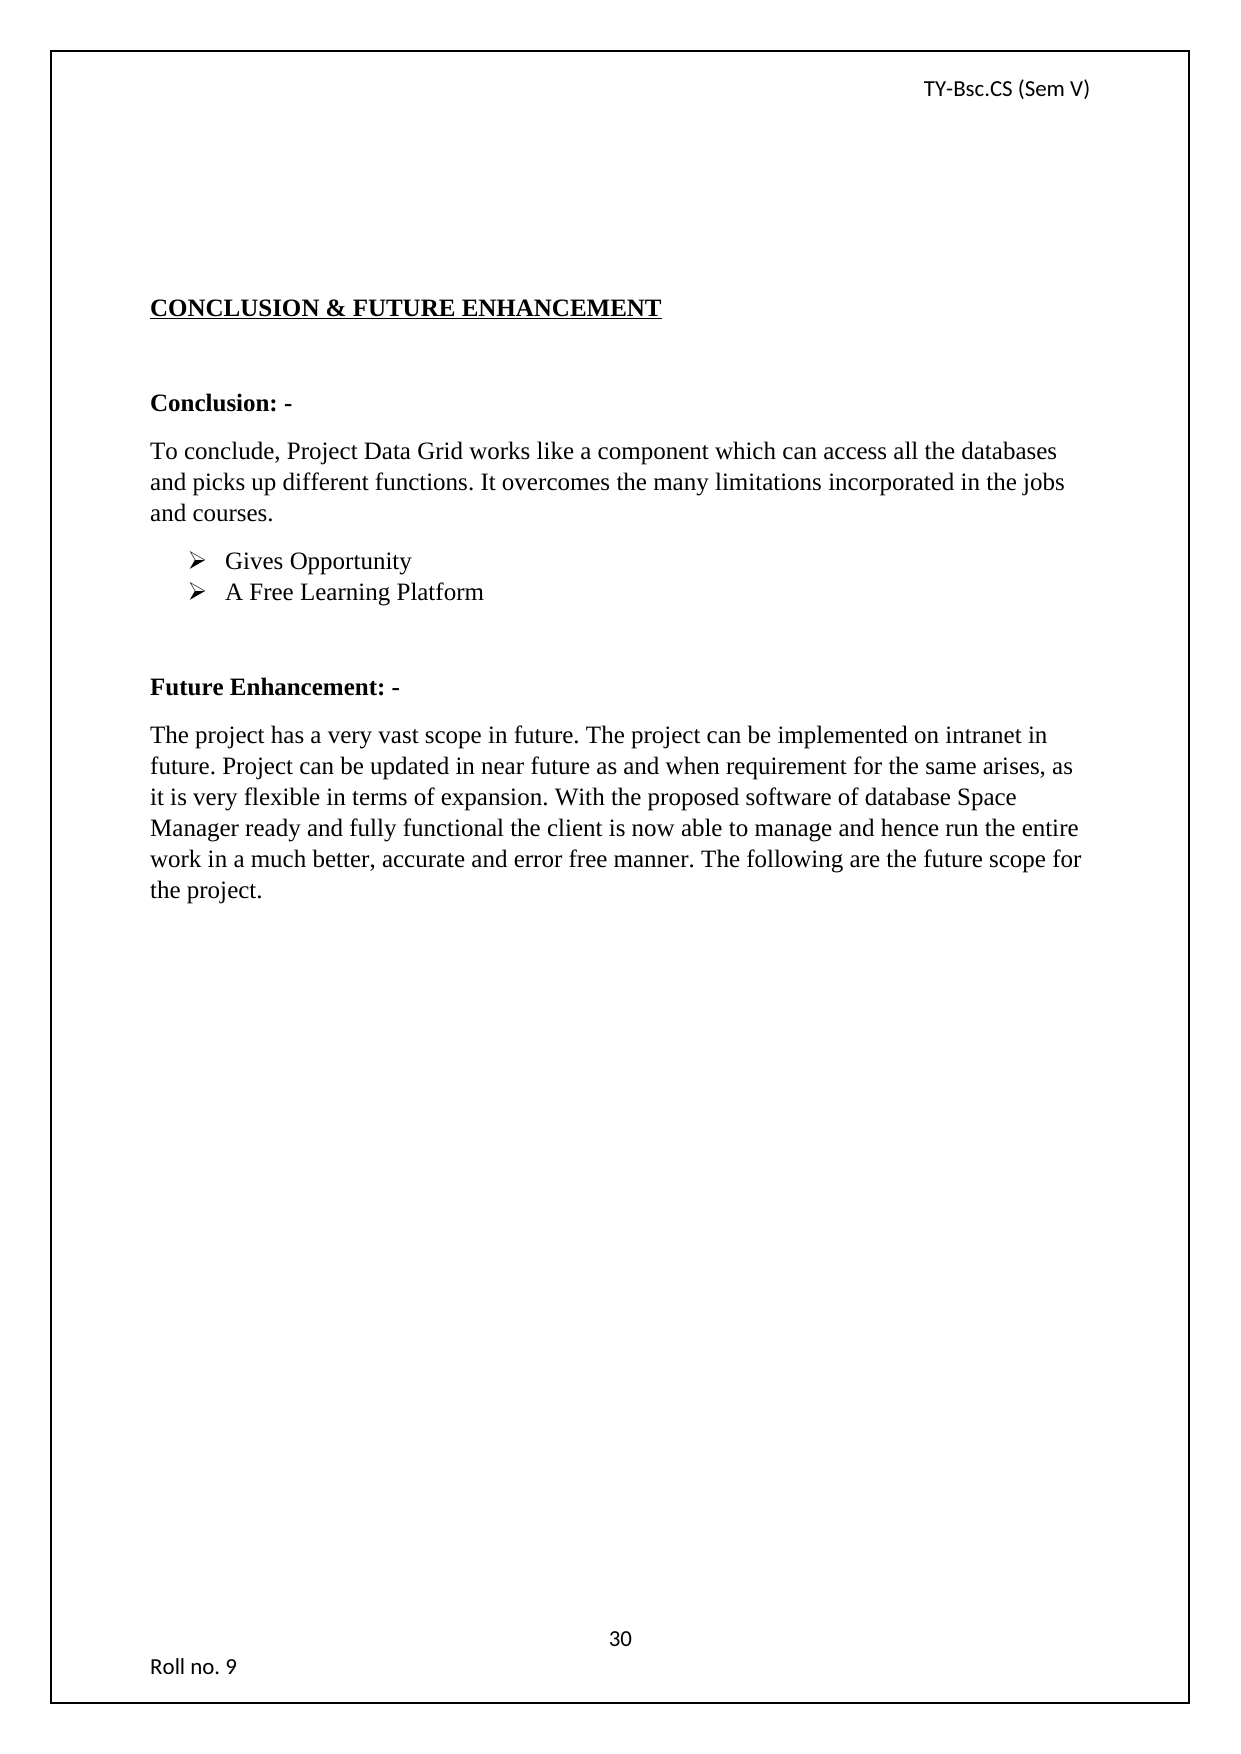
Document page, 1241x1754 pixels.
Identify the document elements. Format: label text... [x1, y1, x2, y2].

list Gives Opportunity [187, 546, 1090, 575]
text Future Enhancement: - [150, 672, 1090, 701]
text To conclude, Project Data Grid works like a component which can access all the databases and picks up different functions. It overcomes the many limitations incorporated in the jobs and courses. [150, 436, 1090, 527]
list A Free Learning Platform [187, 577, 1090, 606]
text CONCLUSION & FUTURE ENHANCEMENT [150, 293, 1090, 322]
text Conclusion: - [150, 388, 1090, 417]
text The project has a very vast scope in future. The project can be implemented on intranet in future. Project can be updated in near future as and when requirement for the same arises, as it is very flexible in terms of expansion. With the proposed software of database Space Manager ready and fully functional the client is now able to manage and hence run the entire work in a much better, accurate and error free manner. The following are the future scope for the project. [150, 720, 1090, 904]
